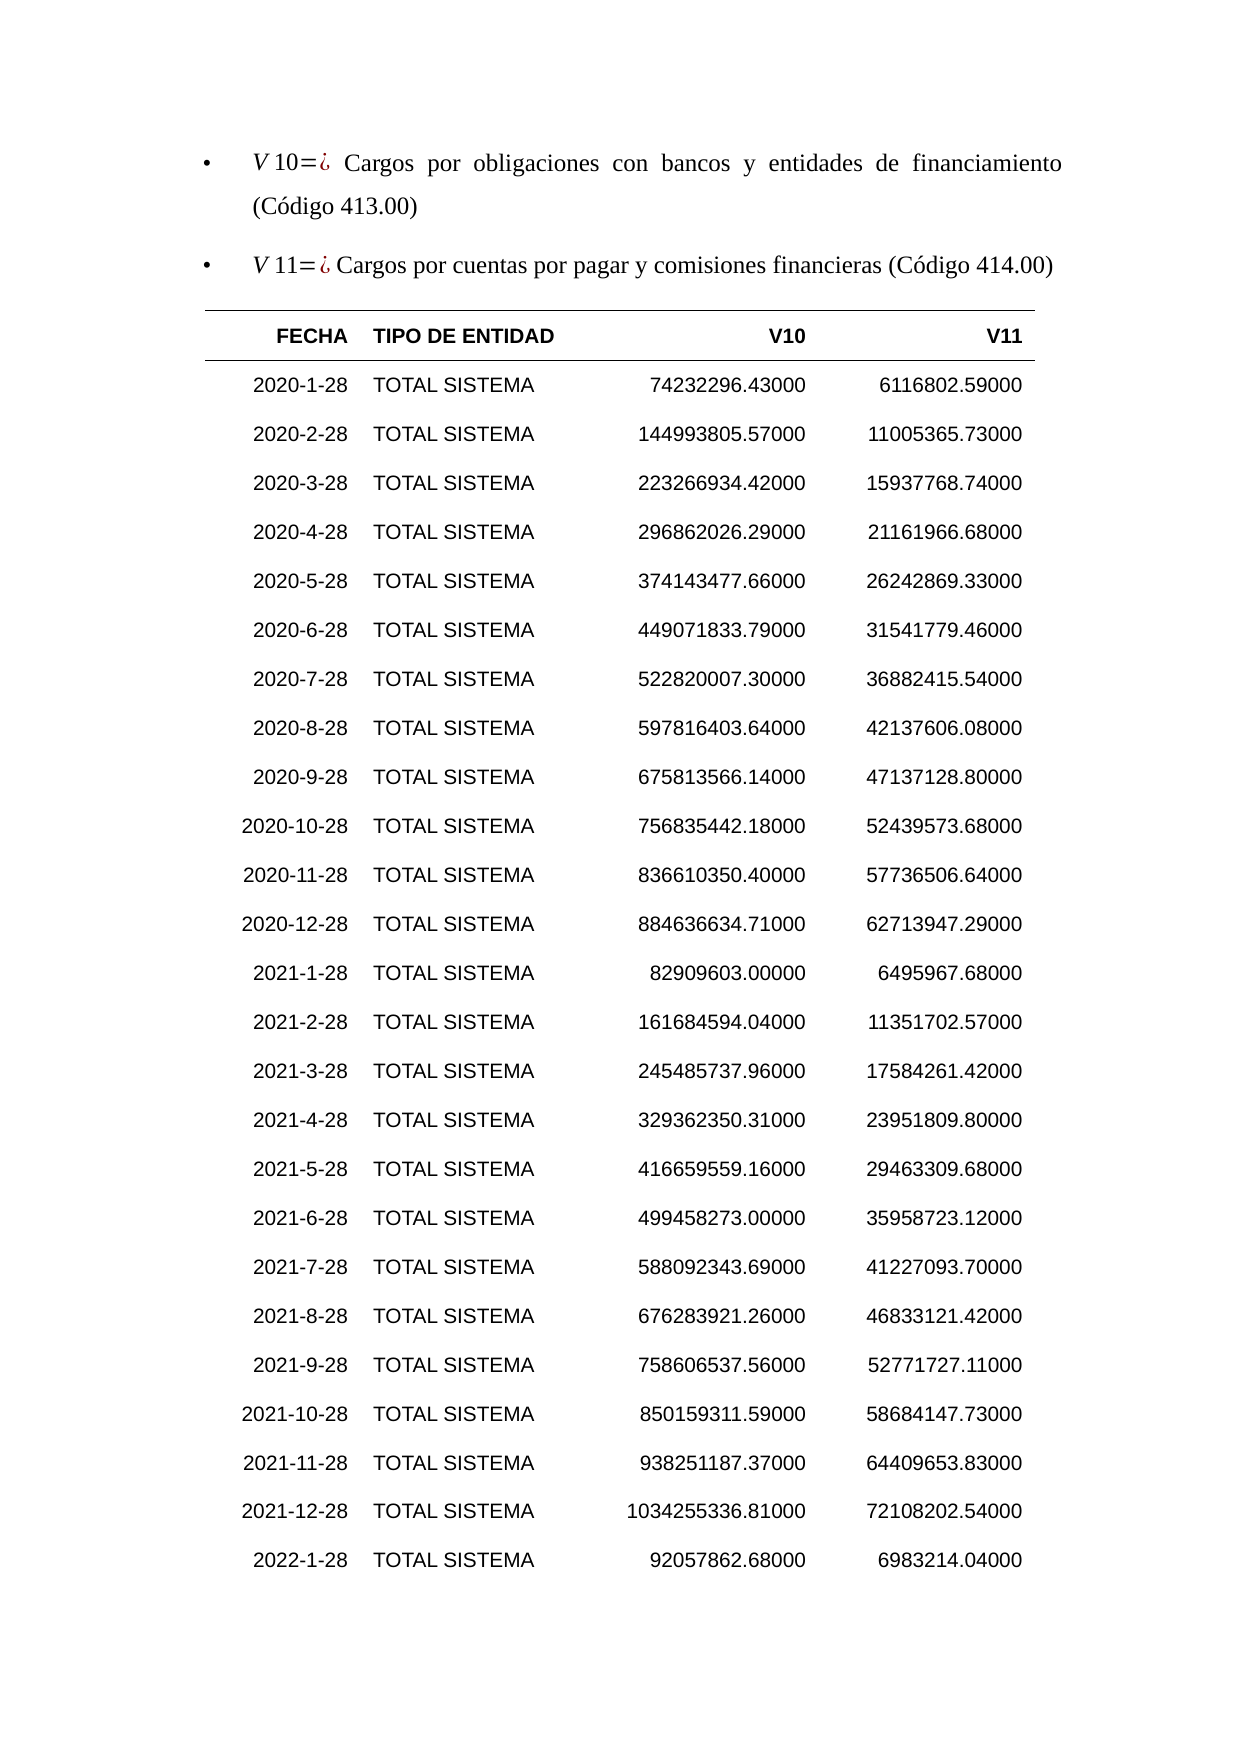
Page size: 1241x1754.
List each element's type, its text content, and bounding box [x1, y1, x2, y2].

table_cell TOTAL SISTEMA [360, 1144, 590, 1193]
table_cell 64409653.83000 [818, 1438, 1035, 1487]
table_cell TOTAL SISTEMA [360, 410, 590, 459]
table_cell TOTAL SISTEMA [360, 1242, 590, 1291]
table_cell TOTAL SISTEMA [360, 1487, 590, 1536]
table_cell 2021-9-28 [205, 1340, 360, 1389]
table_cell TOTAL SISTEMA [360, 1095, 590, 1144]
list Cargos por obligaciones con bancos y entidades de financiamiento (Código 413.00) [202, 148, 1063, 219]
table_header FECHA [205, 311, 360, 360]
table_header V11 [818, 311, 1035, 360]
table_cell 676283921.26000 [590, 1291, 818, 1340]
table_cell 36882415.54000 [818, 655, 1035, 703]
table_cell 675813566.14000 [590, 753, 818, 801]
table_cell 756835442.18000 [590, 801, 818, 850]
table_header TIPO DE ENTIDAD [360, 311, 590, 360]
table_cell TOTAL SISTEMA [360, 753, 590, 801]
table_cell 52439573.68000 [818, 801, 1035, 850]
table_cell 2020-11-28 [205, 850, 360, 899]
table_cell 329362350.31000 [590, 1095, 818, 1144]
table_cell 2020-6-28 [205, 606, 360, 654]
table_cell TOTAL SISTEMA [360, 557, 590, 606]
table_cell 296862026.29000 [590, 508, 818, 557]
table_cell TOTAL SISTEMA [360, 459, 590, 508]
table_cell 6116802.59000 [818, 361, 1035, 410]
table_cell 2020-3-28 [205, 459, 360, 508]
table_cell TOTAL SISTEMA [360, 704, 590, 752]
table_cell 58684147.73000 [818, 1389, 1035, 1438]
table_cell 2020-4-28 [205, 508, 360, 557]
table_cell TOTAL SISTEMA [360, 606, 590, 654]
table_cell 2021-12-28 [205, 1487, 360, 1536]
table_cell 2021-5-28 [205, 1144, 360, 1193]
table_cell TOTAL SISTEMA [360, 361, 590, 410]
table_cell 223266934.42000 [590, 459, 818, 508]
table_cell 62713947.29000 [818, 899, 1035, 948]
table_cell TOTAL SISTEMA [360, 1046, 590, 1095]
table_cell TOTAL SISTEMA [360, 1291, 590, 1340]
table_cell 374143477.66000 [590, 557, 818, 606]
table_cell TOTAL SISTEMA [360, 1536, 590, 1585]
table_cell 2021-8-28 [205, 1291, 360, 1340]
table_cell 499458273.00000 [590, 1193, 818, 1242]
table_cell TOTAL SISTEMA [360, 948, 590, 997]
table_cell 836610350.40000 [590, 850, 818, 899]
table_cell 35958723.12000 [818, 1193, 1035, 1242]
table_cell 74232296.43000 [590, 361, 818, 410]
table_cell 2021-6-28 [205, 1193, 360, 1242]
table_cell 26242869.33000 [818, 557, 1035, 606]
table_cell 416659559.16000 [590, 1144, 818, 1193]
table_cell 82909603.00000 [590, 948, 818, 997]
table_cell 6495967.68000 [818, 948, 1035, 997]
table_cell TOTAL SISTEMA [360, 801, 590, 850]
table_cell TOTAL SISTEMA [360, 1389, 590, 1438]
table_cell 52771727.11000 [818, 1340, 1035, 1389]
table_cell 2020-1-28 [205, 361, 360, 410]
table_cell 2020-2-28 [205, 410, 360, 459]
table_cell 11005365.73000 [818, 410, 1035, 459]
table_cell 2021-7-28 [205, 1242, 360, 1291]
table_cell 2021-11-28 [205, 1438, 360, 1487]
table_cell 2021-1-28 [205, 948, 360, 997]
table_cell 850159311.59000 [590, 1389, 818, 1438]
table_cell 2022-1-28 [205, 1536, 360, 1585]
table_cell 1034255336.81000 [590, 1487, 818, 1536]
table_cell 46833121.42000 [818, 1291, 1035, 1340]
table_cell 597816403.64000 [590, 704, 818, 752]
table_cell 144993805.57000 [590, 410, 818, 459]
table_cell 2021-4-28 [205, 1095, 360, 1144]
table_cell TOTAL SISTEMA [360, 899, 590, 948]
table_cell 41227093.70000 [818, 1242, 1035, 1291]
table_cell TOTAL SISTEMA [360, 508, 590, 557]
table_cell 29463309.68000 [818, 1144, 1035, 1193]
table_cell TOTAL SISTEMA [360, 655, 590, 703]
table_cell 161684594.04000 [590, 997, 818, 1046]
table_cell 47137128.80000 [818, 753, 1035, 801]
table_cell 2021-3-28 [205, 1046, 360, 1095]
table_cell 2021-10-28 [205, 1389, 360, 1438]
table_cell 21161966.68000 [818, 508, 1035, 557]
table_cell 2020-8-28 [205, 704, 360, 752]
table_cell 758606537.56000 [590, 1340, 818, 1389]
table_cell 2020-7-28 [205, 655, 360, 703]
table_cell 2020-5-28 [205, 557, 360, 606]
table_cell 72108202.54000 [818, 1487, 1035, 1536]
table_cell 2021-2-28 [205, 997, 360, 1046]
table_cell TOTAL SISTEMA [360, 1438, 590, 1487]
table_cell TOTAL SISTEMA [360, 1193, 590, 1242]
table_cell 42137606.08000 [818, 704, 1035, 752]
table_cell 23951809.80000 [818, 1095, 1035, 1144]
table_cell 2020-12-28 [205, 899, 360, 948]
table_cell 522820007.30000 [590, 655, 818, 703]
list Cargos por cuentas por pagar y comisiones financieras (Código 414.00) [202, 251, 1063, 279]
table_cell 17584261.42000 [818, 1046, 1035, 1095]
table_cell 245485737.96000 [590, 1046, 818, 1095]
table_cell 588092343.69000 [590, 1242, 818, 1291]
table_cell 6983214.04000 [818, 1536, 1035, 1585]
table_cell 57736506.64000 [818, 850, 1035, 899]
table_cell TOTAL SISTEMA [360, 850, 590, 899]
table_cell 449071833.79000 [590, 606, 818, 654]
table_cell TOTAL SISTEMA [360, 1340, 590, 1389]
table_cell 31541779.46000 [818, 606, 1035, 654]
table_cell 92057862.68000 [590, 1536, 818, 1585]
table_cell TOTAL SISTEMA [360, 997, 590, 1046]
table_cell 15937768.74000 [818, 459, 1035, 508]
table_cell 938251187.37000 [590, 1438, 818, 1487]
table_header V10 [590, 311, 818, 360]
table_cell 2020-10-28 [205, 801, 360, 850]
table_cell 11351702.57000 [818, 997, 1035, 1046]
table_cell 2020-9-28 [205, 753, 360, 801]
table_cell 884636634.71000 [590, 899, 818, 948]
